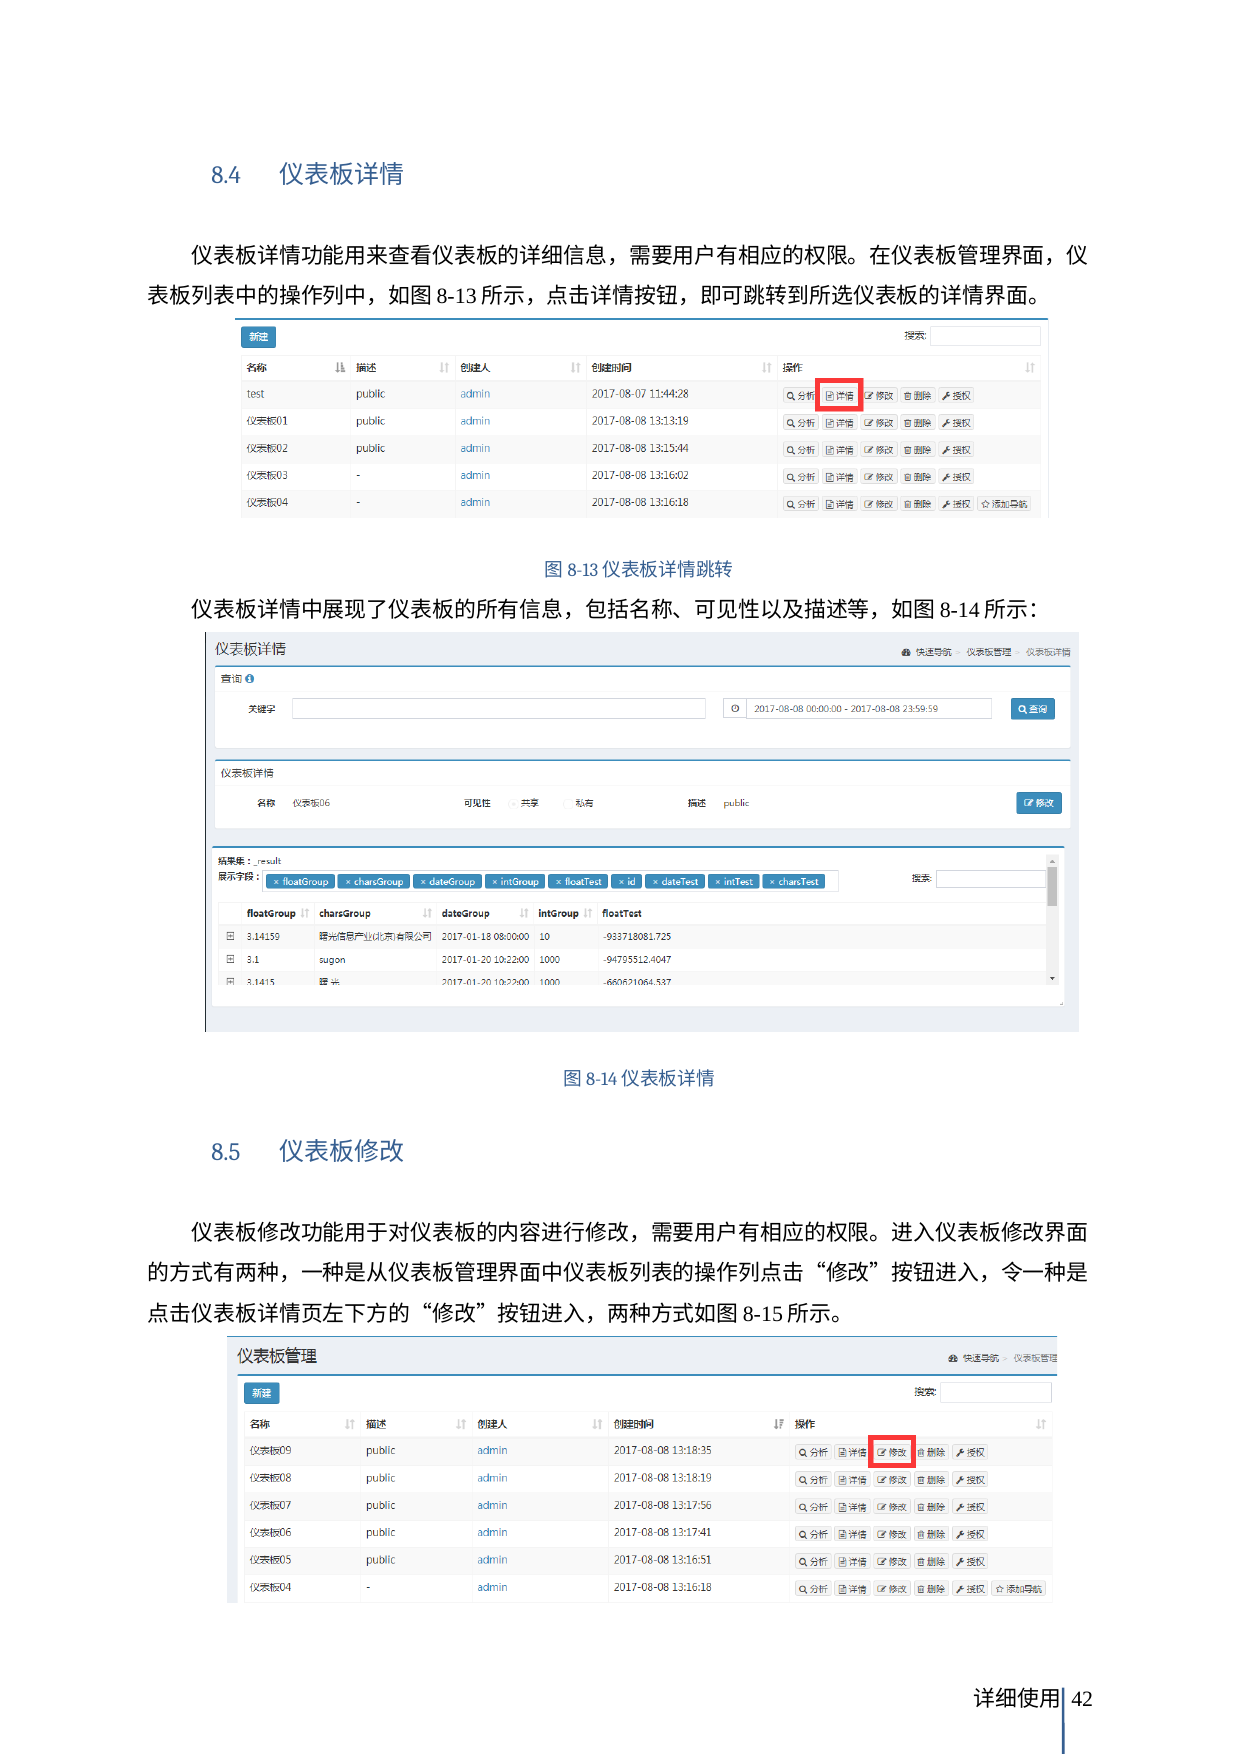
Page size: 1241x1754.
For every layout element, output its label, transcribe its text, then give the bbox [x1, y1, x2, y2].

picture [205, 632, 1079, 1032]
subtitle 仪表板修改 [161, 1117, 1092, 1182]
picture [227, 1336, 1058, 1603]
text 仪表板修改功能用于对仪表板的内容进行修改，需要用户有相应的权限。进入仪表板修改界面的方式有两种，一种是从仪表板管理界面中仪表板列表的操作列点击“修改”按钮进入，令一种是点击仪表板详情页左下方的“修改”按钮进入，两种方式如图8-15所示。 [148, 1214, 1092, 1328]
picture [235, 318, 1049, 518]
text 仪表板详情功能用来查看仪表板的详细信息，需要用户有相应的权限。在仪表板管理界面，仪表板列表中的操作列中，如图8-13所示，点击详情按钮，即可跳转到所选仪表板的详情界面。 [148, 237, 1092, 311]
text 图 8-13 仪表板详情跳转 [148, 552, 1092, 585]
text 仪表板详情中展现了仪表板的所有信息，包括名称、可见性以及描述等，如图8-14所示： [148, 592, 1092, 624]
subtitle 仪表板详情 [161, 140, 1092, 205]
text 图 8-14 仪表板详情 [148, 1061, 1092, 1093]
